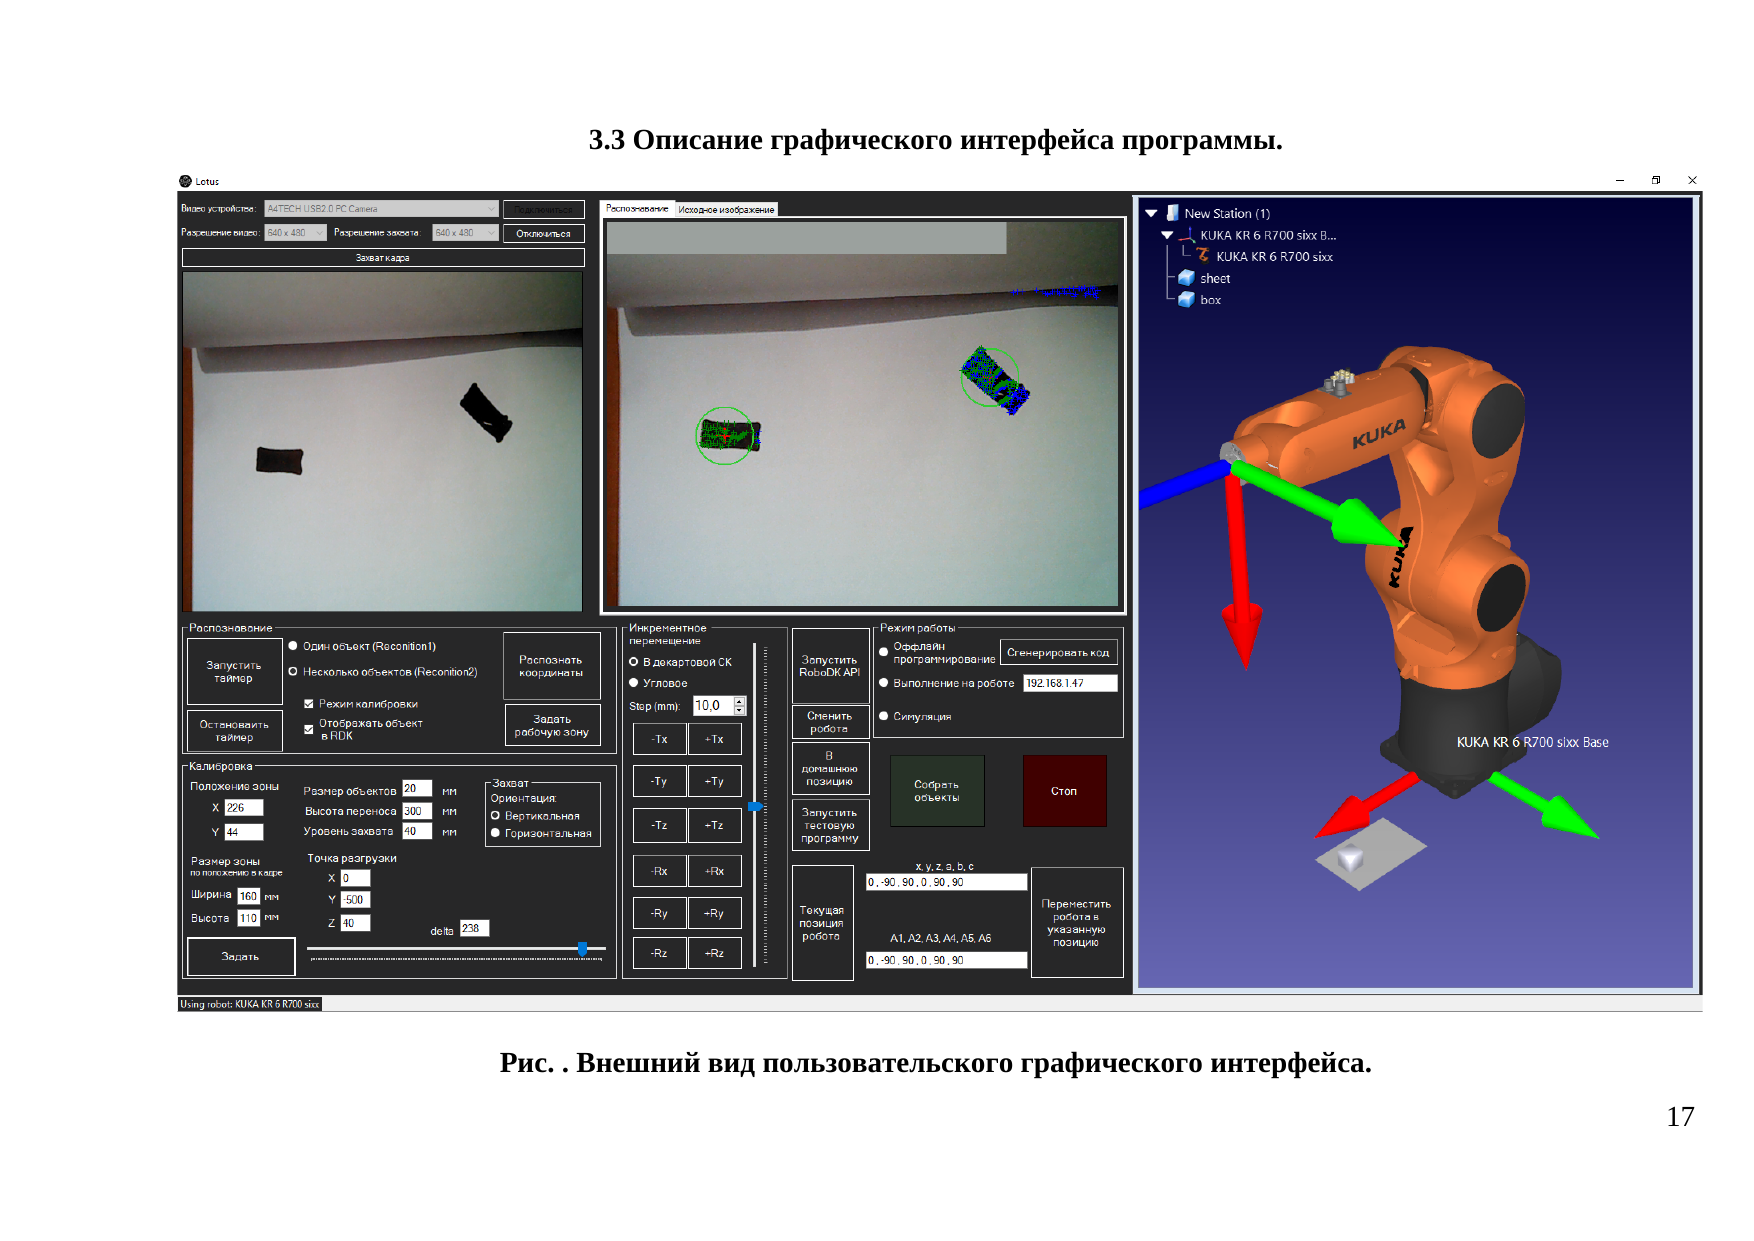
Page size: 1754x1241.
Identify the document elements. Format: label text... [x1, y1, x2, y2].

picture [177, 172, 1703, 1012]
text Рис. . Внешний вид пользовательского графического интерфейса. [177, 1045, 1695, 1079]
subtitle 3.3 Описание графического интерфейса программы. [177, 122, 1695, 156]
